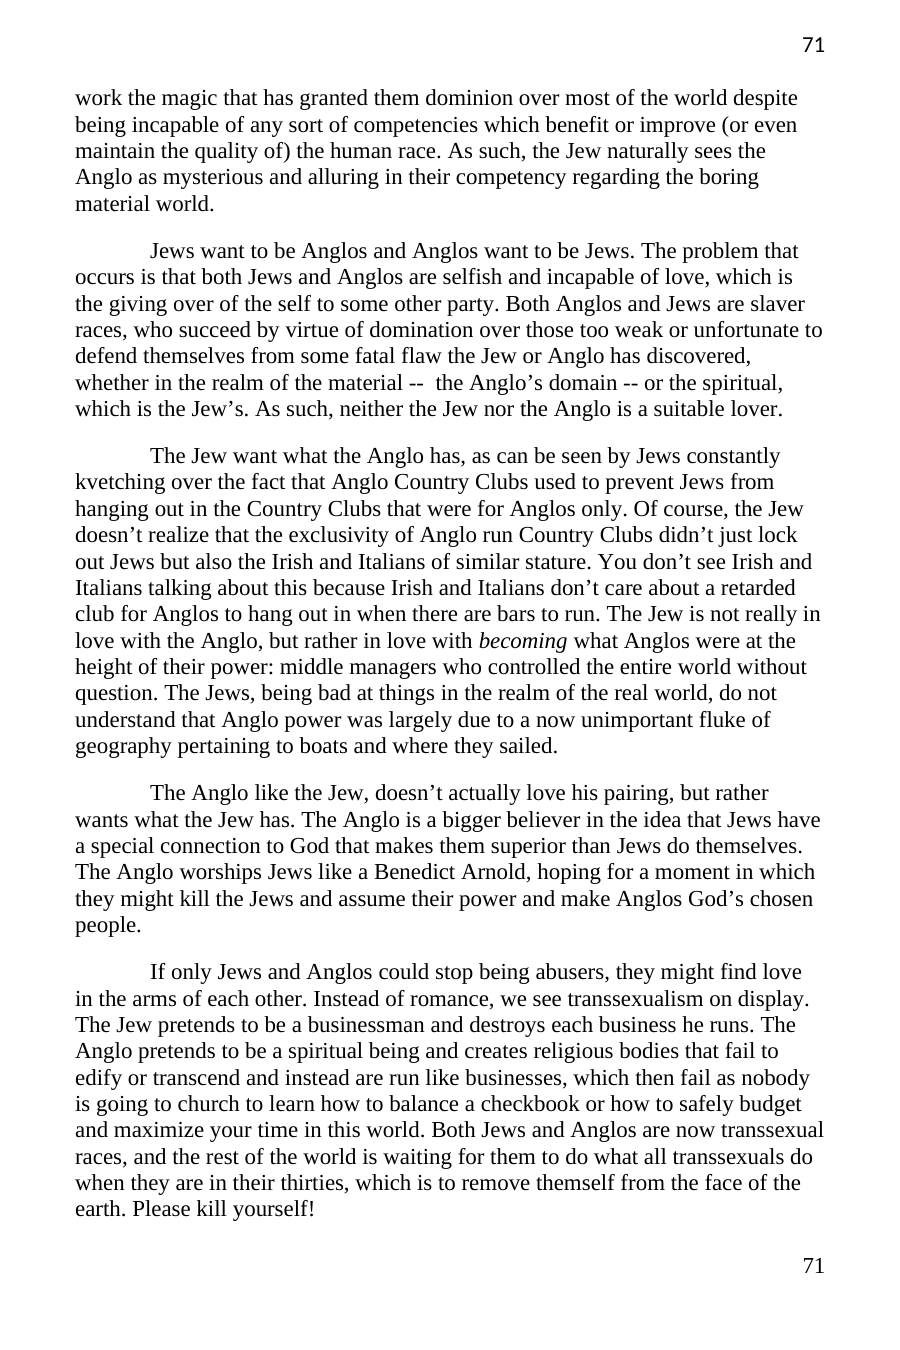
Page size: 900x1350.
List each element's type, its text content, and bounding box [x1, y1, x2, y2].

text Jews want to be Anglos and Anglos want to be Jews. The problem that occurs is that both Jews and Anglos are selfish and incapable of love, which is the giving over of the self to some other party. Both Anglos and Jews are slaver races, who succeed by virtue of domination over those too weak or unfortunate to defend themselves from some fatal flaw the Jew or Anglo has discovered, whether in the realm of the material -- the Anglo’s domain -- or the spiritual, which is the Jew’s. As such, neither the Jew nor the Anglo is a suitable lover. [75, 237, 825, 421]
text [75, 84, 825, 216]
text The Jew want what the Anglo has, as can be seen by Jews constantly kvetching over the fact that Anglo Country Clubs used to prevent Jews from hanging out in the Country Clubs that were for Anglos only. Of course, the Jew doesn’t realize that the exclusivity of Anglo run Country Clubs didn’t just lock out Jews but also the Irish and Italians of similar stature. You don’t see Irish and Italians talking about this because Irish and Italians don’t care about a retarded club for Anglos to hang out in when there are bars to run. The Jew is not really in love with the Anglo, but rather in love with becoming what Anglos were at the height of their power: middle managers who controlled the entire world without question. The Jews, being bad at things in the realm of the real world, do not understand that Anglo power was largely due to a now unimportant fluke of geography pertaining to boats and where they sailed. [75, 442, 825, 758]
text The Anglo like the Jew, doesn’t actually love his pairing, but rather wants what the Jew has. The Anglo is a bigger believer in the idea that Jews have a special connection to God that makes them superior than Jews do themselves. The Anglo worships Jews like a Benedict Arnold, hoping for a moment in which they might kill the Jews and assume their power and make Anglos God’s chosen people. [75, 779, 825, 937]
text If only Jews and Anglos could stop being abusers, they might find love in the arms of each other. Instead of romance, we see transsexualism on display. The Jew pretends to be a businessman and destroys each business he runs. The Anglo pretends to be a spiritual being and creates religious bodies that fail to edify or transcend and instead are run like businesses, which then fail as nobody is going to church to learn how to balance a checkbook or how to safely budget and maximize your time in this world. Both Jews and Anglos are now transsexual races, and the rest of the world is waiting for them to do what all transsexuals do when they are in their thirties, which is to remove themself from the face of the earth. Please kill yourself! [75, 958, 825, 1222]
